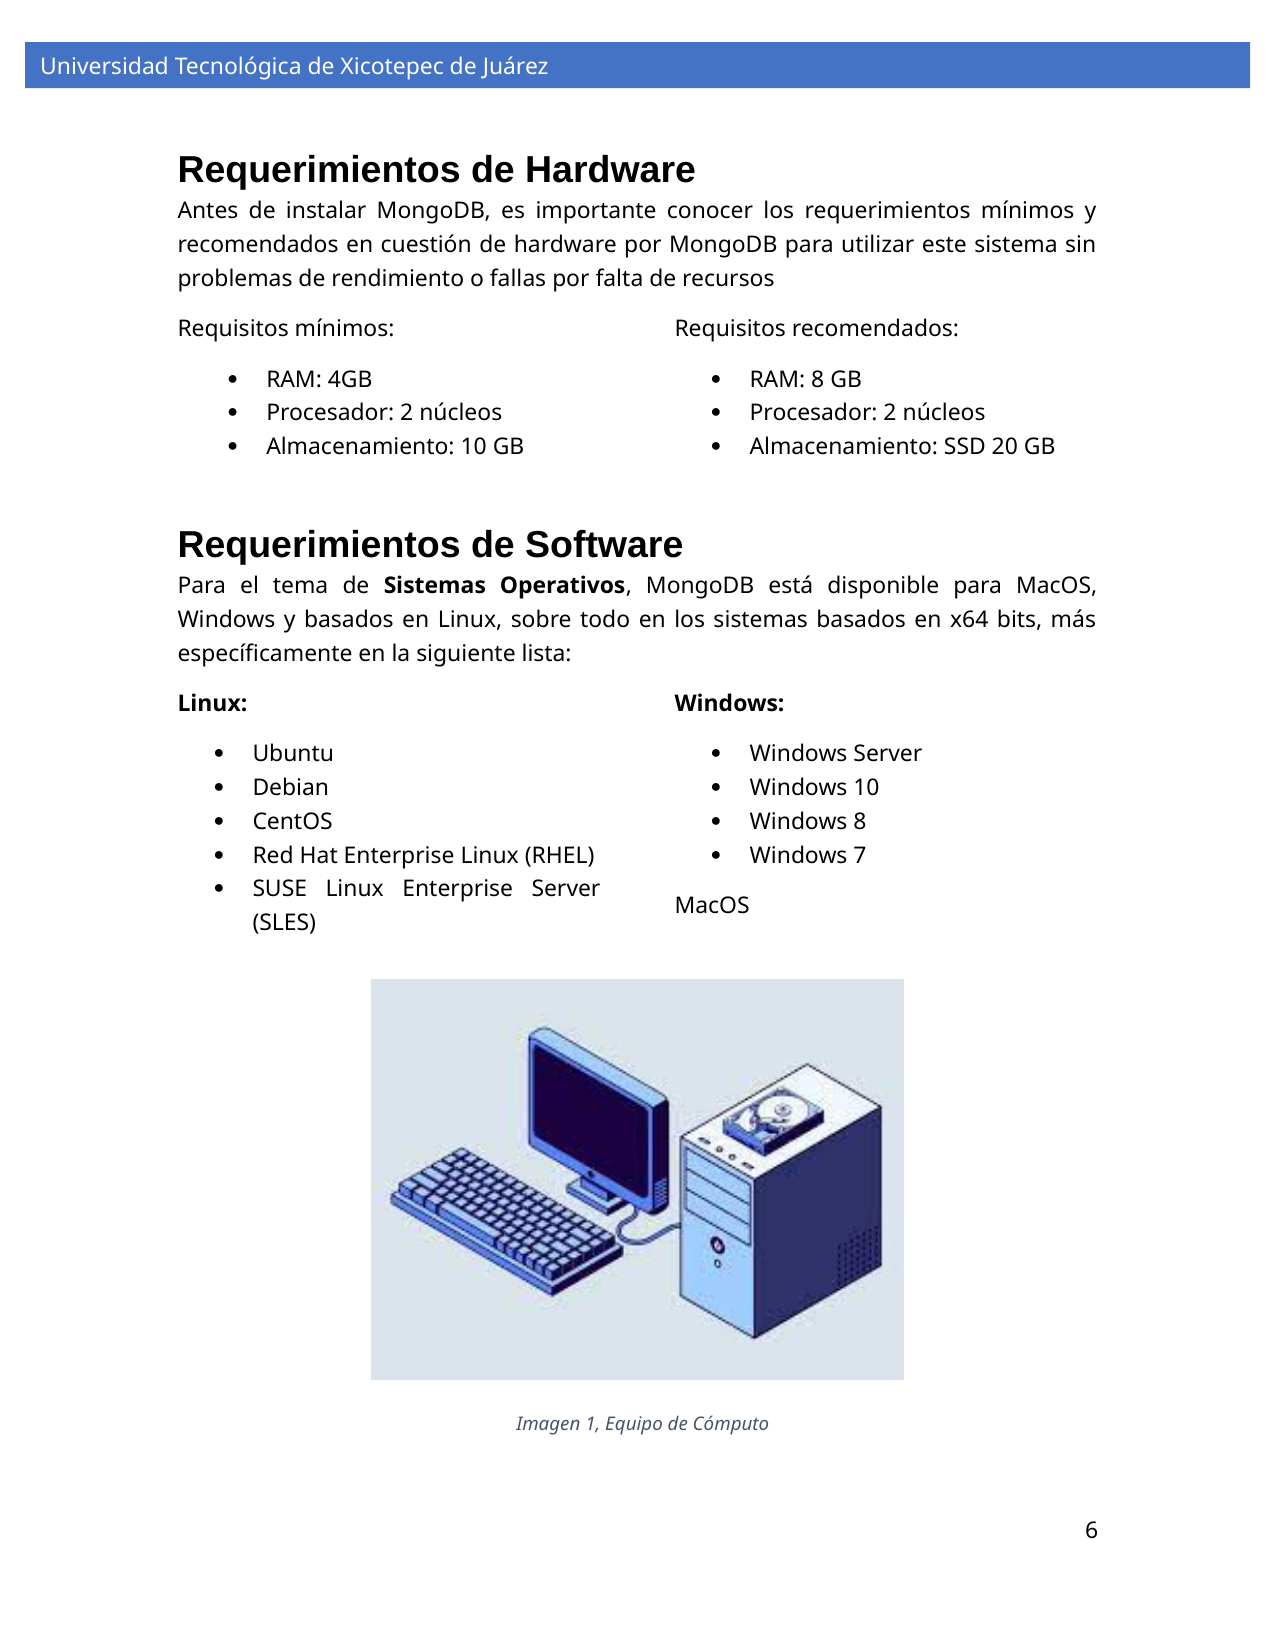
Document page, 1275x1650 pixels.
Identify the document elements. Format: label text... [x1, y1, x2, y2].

list Windows Server [712, 737, 1098, 769]
list Almacenamiento: SSD 20 GB [712, 430, 1098, 461]
list Procesador: 2 núcleos [228, 396, 601, 427]
text Windows: [674, 687, 1098, 718]
list RAM: 8 GB [712, 362, 1098, 394]
text Linux: [177, 687, 601, 718]
list Almacenamiento: 10 GB [228, 430, 601, 461]
subtitle Requerimientos de Hardware [177, 148, 1098, 191]
list Red Hat Enterprise Linux (RHEL) [215, 839, 601, 870]
list Windows 7 [712, 839, 1098, 870]
list Windows 8 [712, 805, 1098, 836]
text MacOS [674, 889, 1098, 920]
list SUSE Linux Enterprise Server (SLES) [215, 872, 601, 937]
list Ubuntu [215, 737, 601, 769]
text Requisitos recomendados: [674, 312, 1098, 343]
subtitle Requerimientos de Software [177, 522, 1098, 566]
picture [370, 979, 905, 1380]
text Requisitos mínimos: [177, 312, 601, 343]
text Para el tema de Sistemas Operativos, MongoDB está disponible para MacOS, Windows y basados en Linux, sobre todo en los sistemas basados en x64 bits, más específicamente en la siguiente lista: [177, 569, 1098, 668]
list RAM: 4GB [228, 362, 601, 394]
list Procesador: 2 núcleos [712, 396, 1098, 427]
list Debian [215, 771, 601, 802]
text Antes de instalar MongoDB, es importante conocer los requerimientos mínimos y recomendados en cuestión de hardware por MongoDB para utilizar este sistema sin problemas de rendimiento o fallas por falta de recursos [177, 194, 1098, 293]
list Windows 10 [712, 771, 1098, 802]
list CentOS [215, 805, 601, 836]
